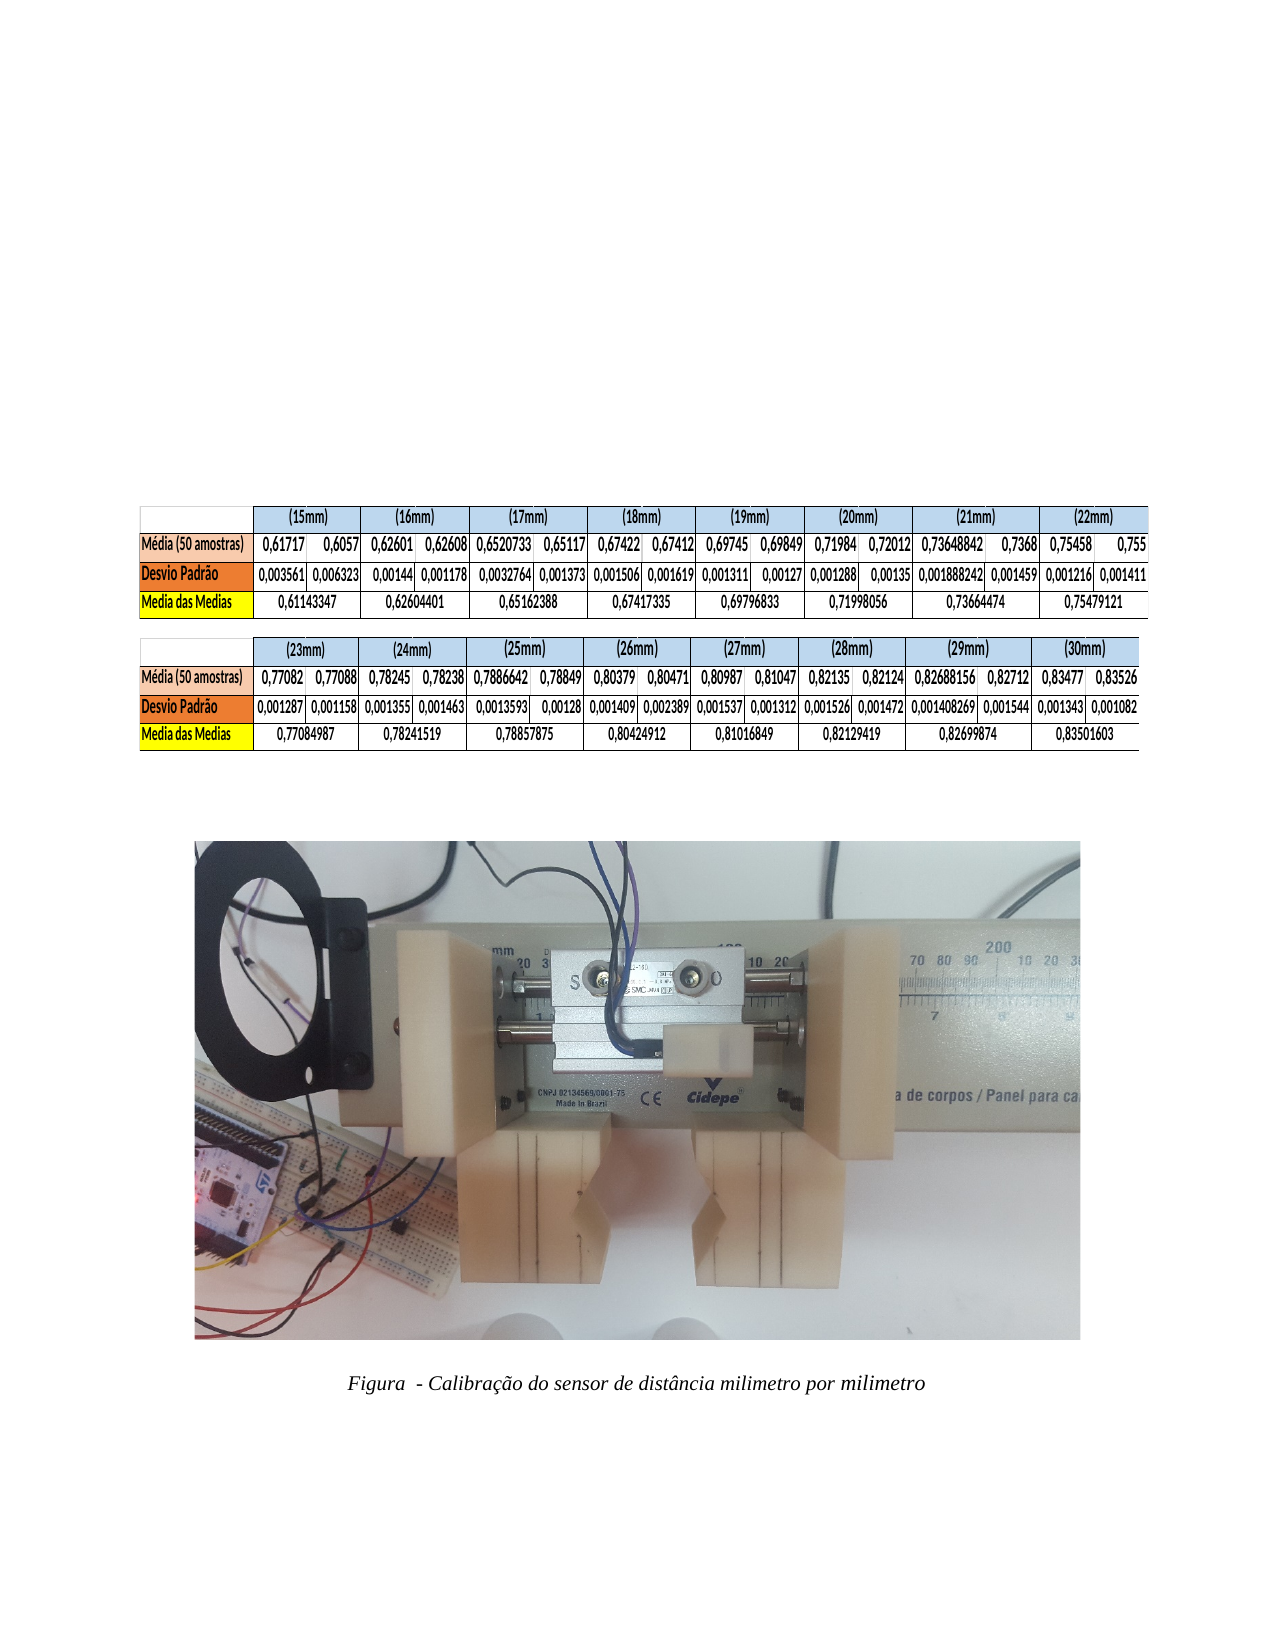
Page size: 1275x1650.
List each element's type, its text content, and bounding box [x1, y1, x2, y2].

text Figura - Calibração do sensor de distância milimetro por milimetro [150, 1370, 1125, 1396]
picture [194, 841, 1081, 1340]
